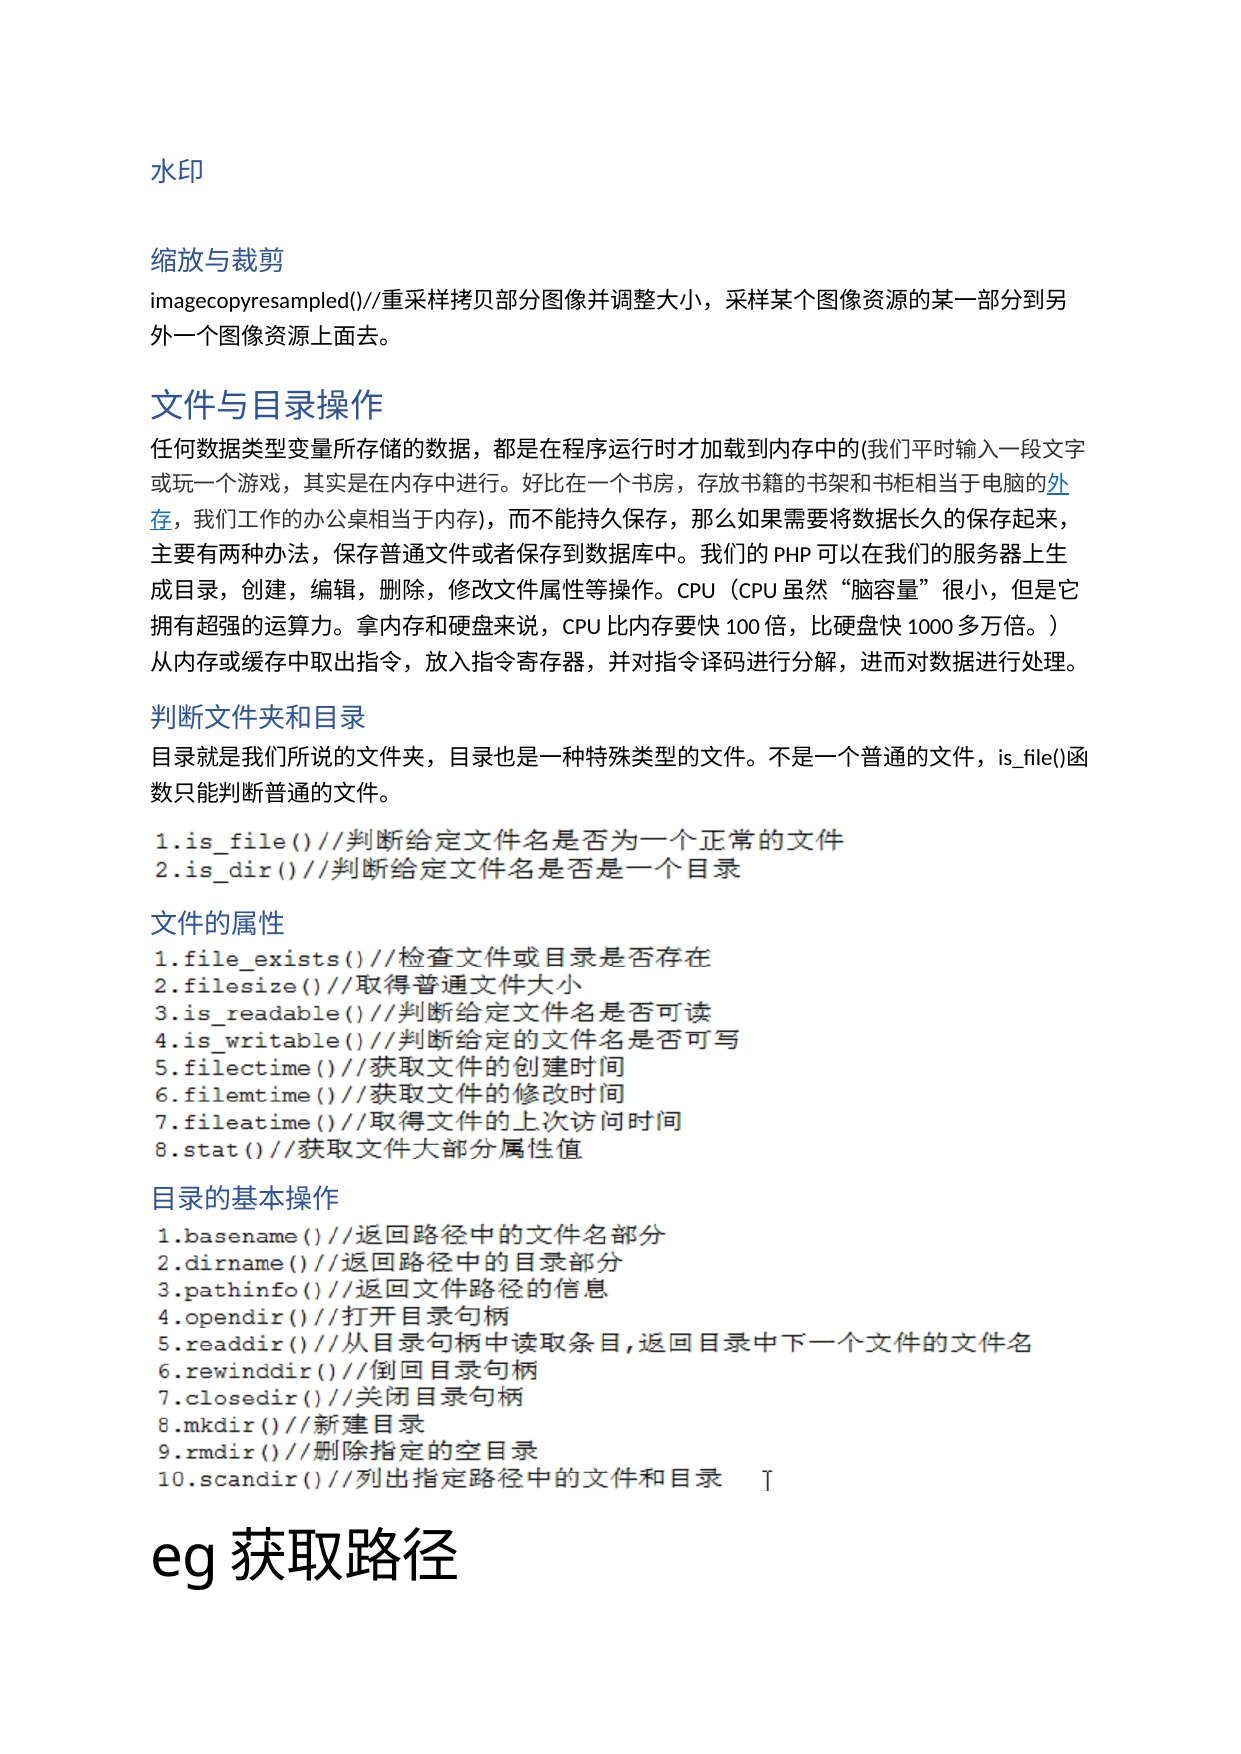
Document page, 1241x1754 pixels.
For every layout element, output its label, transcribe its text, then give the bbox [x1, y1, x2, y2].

subtitle 判断文件夹和目录 [150, 696, 1090, 736]
text 任何数据类型变量所存储的数据，都是在程序运行时才加载到内存中的(我们平时输入一段文字或玩一个游戏，其实是在内存中进行。好比在一个书房，存放书籍的书架和书柜相当于电脑的外存，我们工作的办公桌相当于内存)，而不能持久保存，那么如果需要将数据长久的保存起来，主要有两种办法，保存普通文件或者保存到数据库中。我们的PHP可以在我们的服务器上生成目录，创建，编辑，删除，修改文件属性等操作。CPU（CPU虽然“脑容量”很小，但是它拥有超强的运算力。拿内存和硬盘来说，CPU比内存要快100倍，比硬盘快1000多万倍。）从内存或缓存中取出指令，放入指令寄存器，并对指令译码进行分解，进而对数据进行处理。 [150, 430, 1090, 677]
picture [150, 1219, 1091, 1491]
text imagecopyresampled()//重采样拷贝部分图像并调整大小，采样某个图像资源的某一部分到另外一个图像资源上面去。 [150, 282, 1090, 351]
subtitle 文件的属性 [150, 902, 1090, 942]
title eg获取路径 [150, 1509, 1090, 1594]
subtitle 文件与目录操作 [150, 378, 1090, 427]
text 目录就是我们所说的文件夹，目录也是一种特殊类型的文件。不是一个普通的文件，is_file()函数只能判断普通的文件。 [150, 739, 1090, 808]
picture [150, 944, 844, 1159]
subtitle 目录的基本操作 [150, 1177, 1090, 1216]
subtitle 水印 [150, 150, 1090, 189]
subtitle 缩放与裁剪 [150, 239, 1090, 278]
picture [150, 827, 857, 884]
